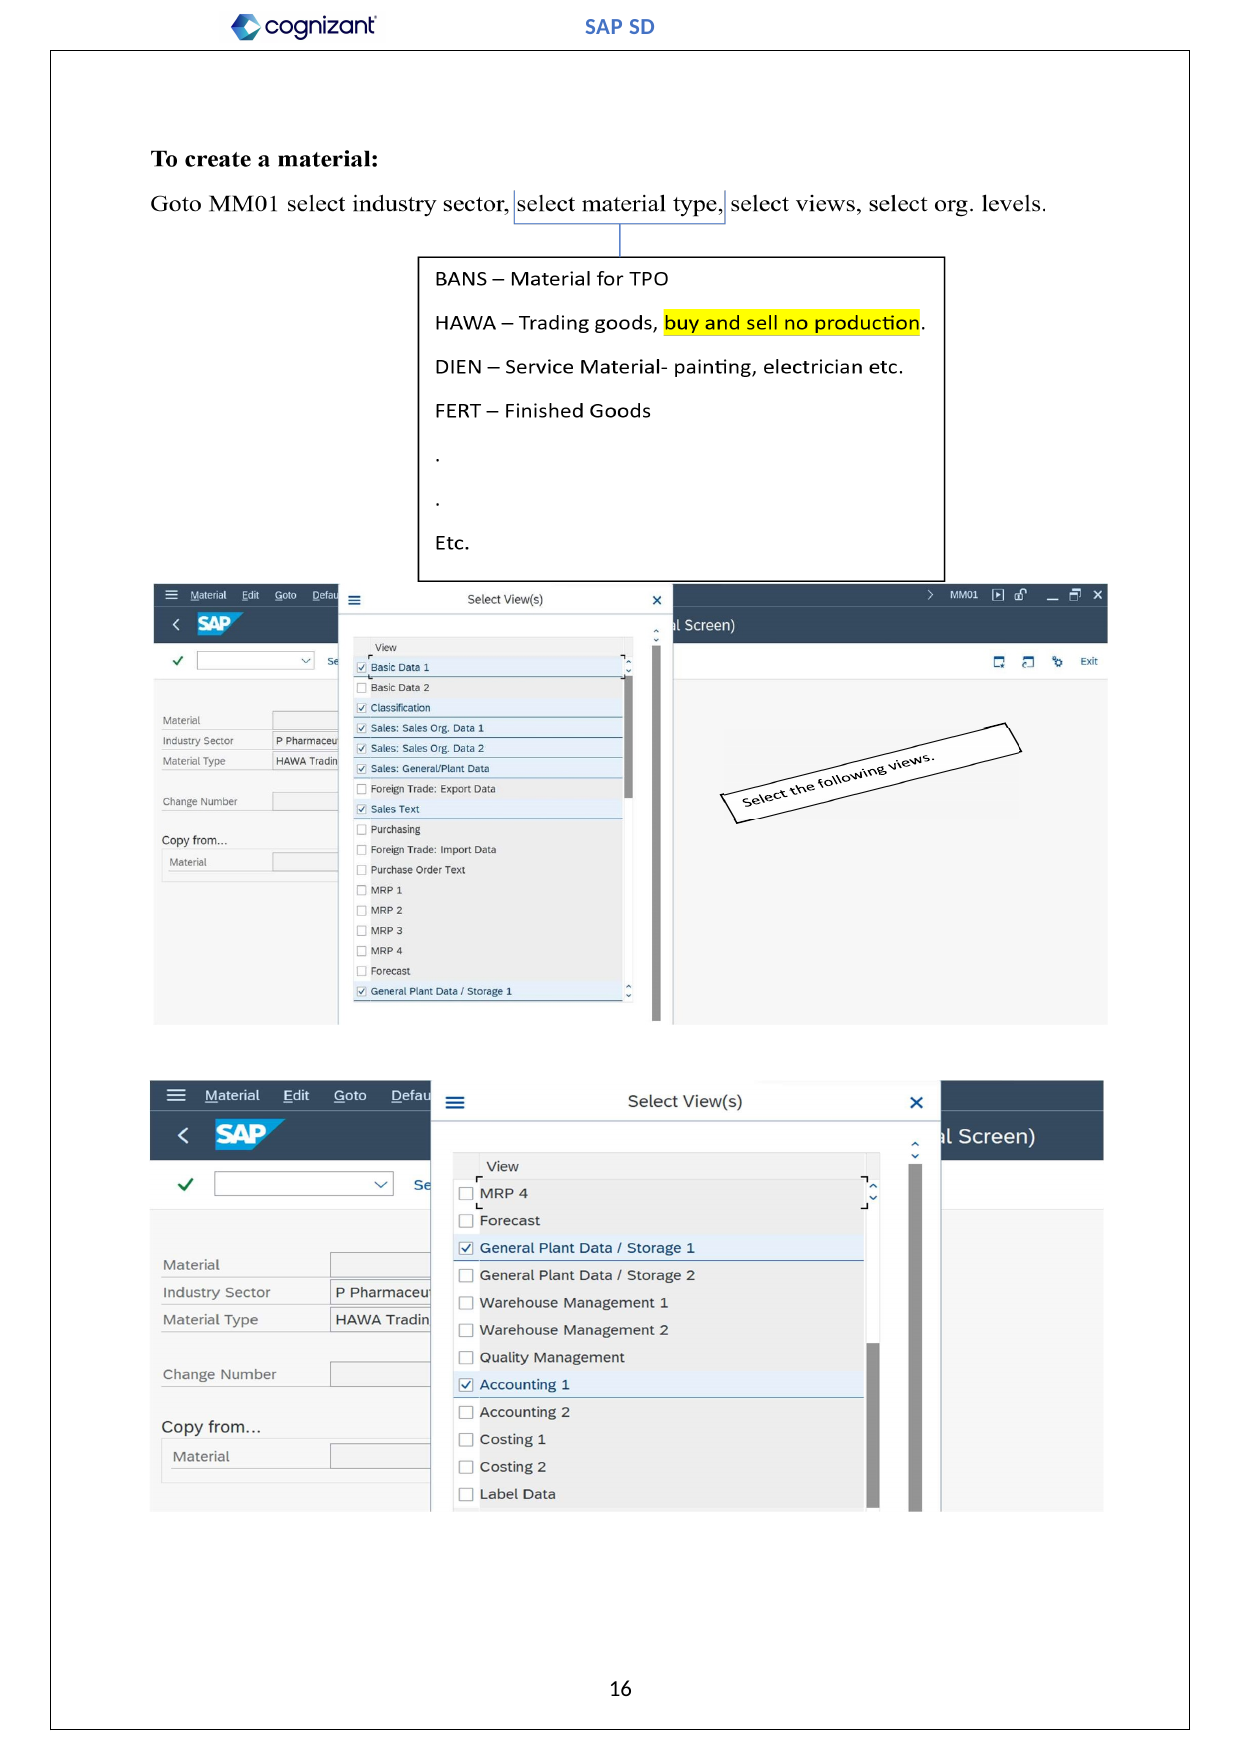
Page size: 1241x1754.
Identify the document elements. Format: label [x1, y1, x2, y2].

picture [153, 583, 1108, 1025]
picture [149, 1080, 1104, 1512]
picture [219, 11, 387, 43]
picture [150, 150, 1045, 582]
